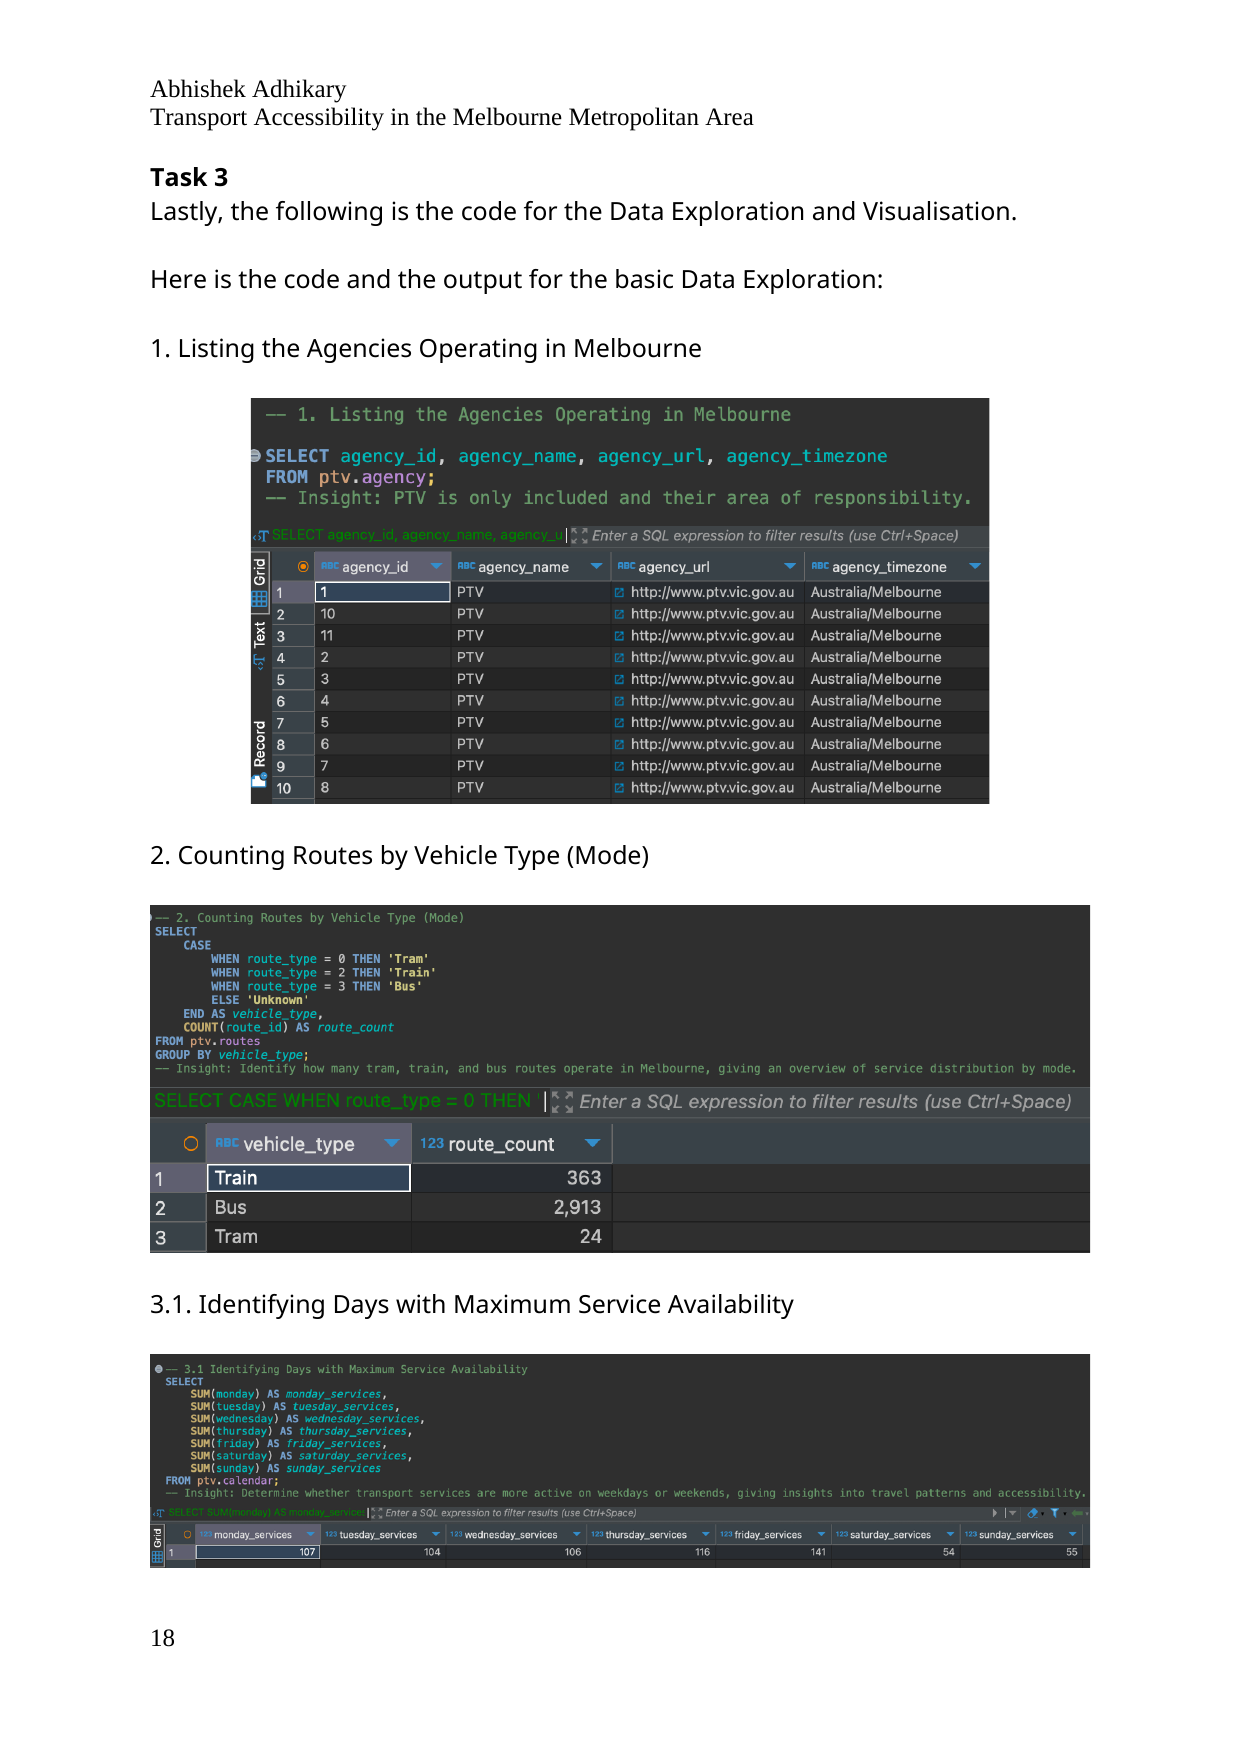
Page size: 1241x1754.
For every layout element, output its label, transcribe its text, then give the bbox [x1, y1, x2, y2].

picture [150, 1354, 1091, 1568]
text Lastly, the following is the code for the Data Exploration and Visualisation. Here is the code and the output for the basic Data Exploration: [150, 194, 1090, 296]
text Task 3 [150, 160, 1090, 194]
picture [250, 398, 990, 804]
text 1. Listing the Agencies Operating in Melbourne [150, 330, 1090, 364]
picture [150, 905, 1091, 1253]
text 2. Counting Routes by Vehicle Type (Mode) [150, 838, 1090, 872]
text 3.1. Identifying Days with Maximum Service Availability [150, 1287, 1090, 1321]
